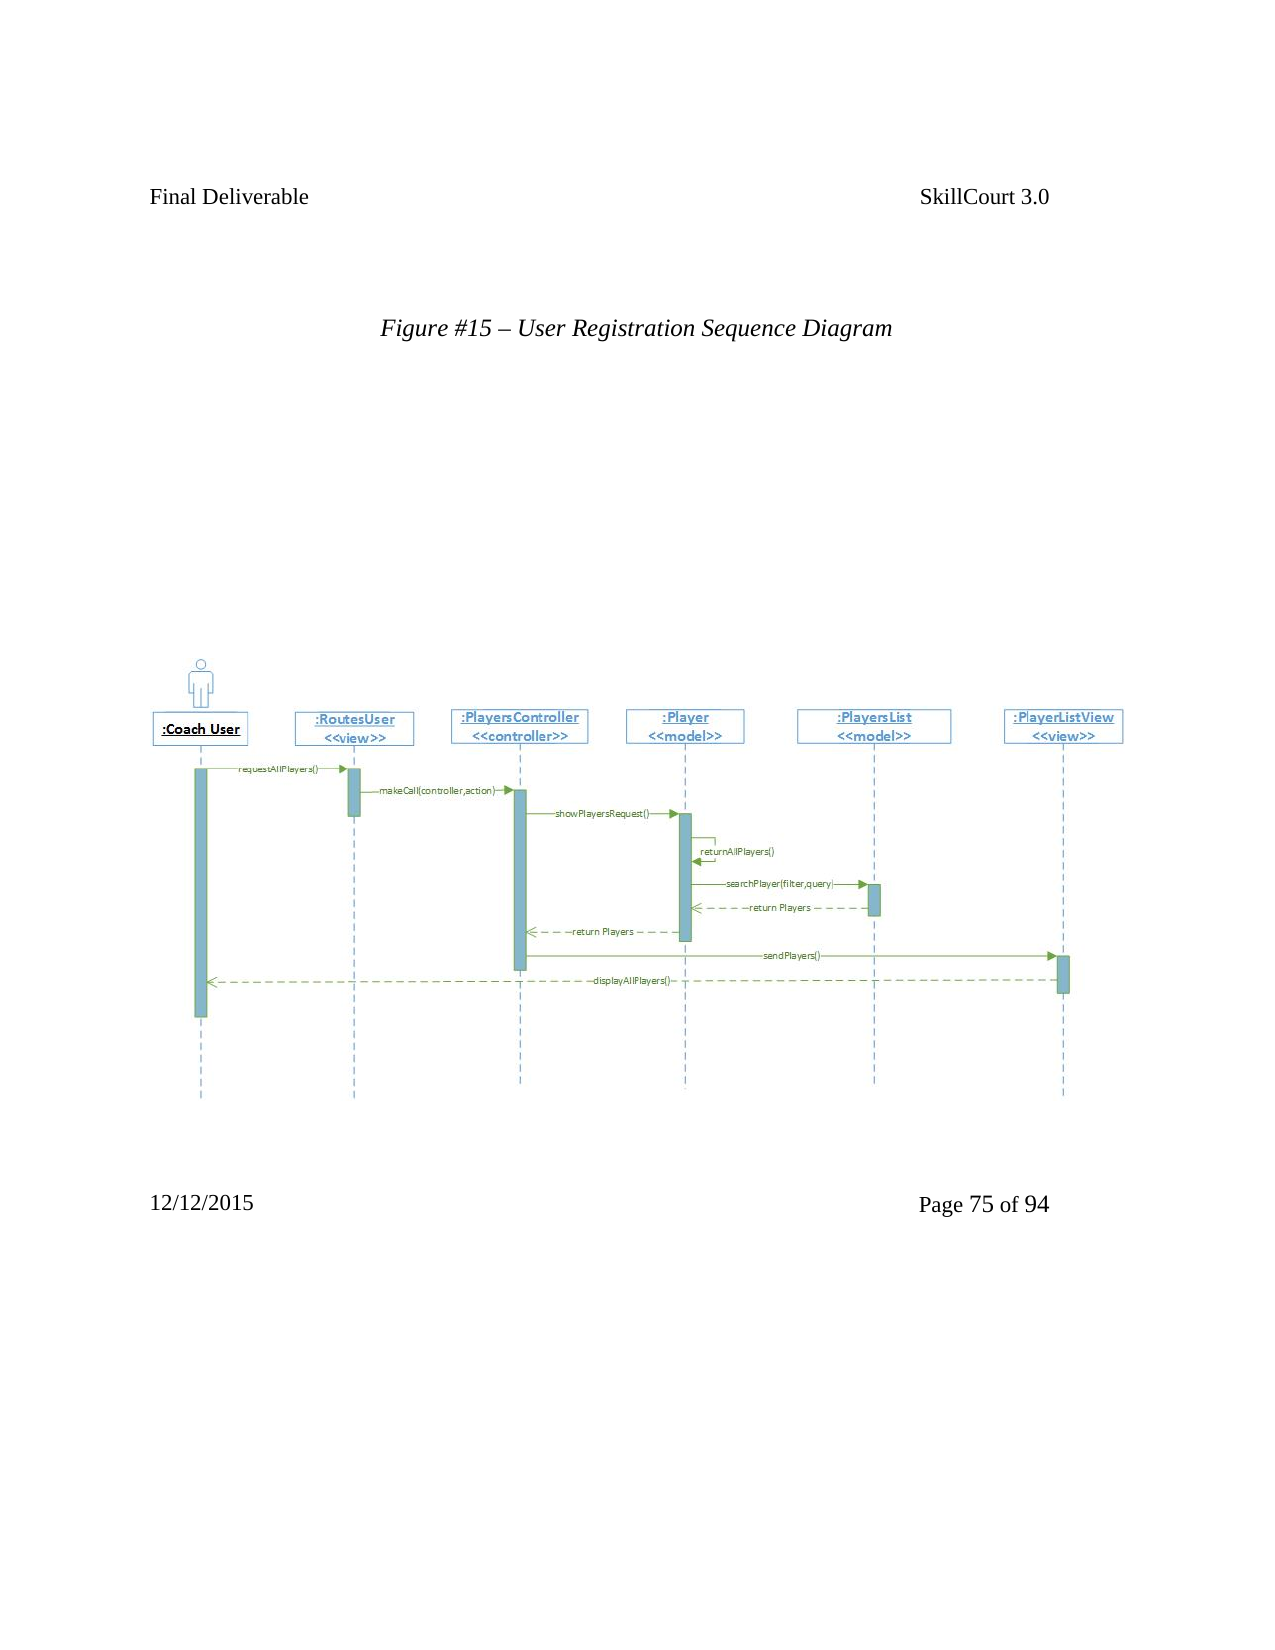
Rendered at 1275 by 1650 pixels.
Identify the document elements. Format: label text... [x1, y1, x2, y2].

picture [150, 658, 1125, 1101]
text Figure #15 – User Registration Sequence Diagram [150, 313, 1125, 342]
